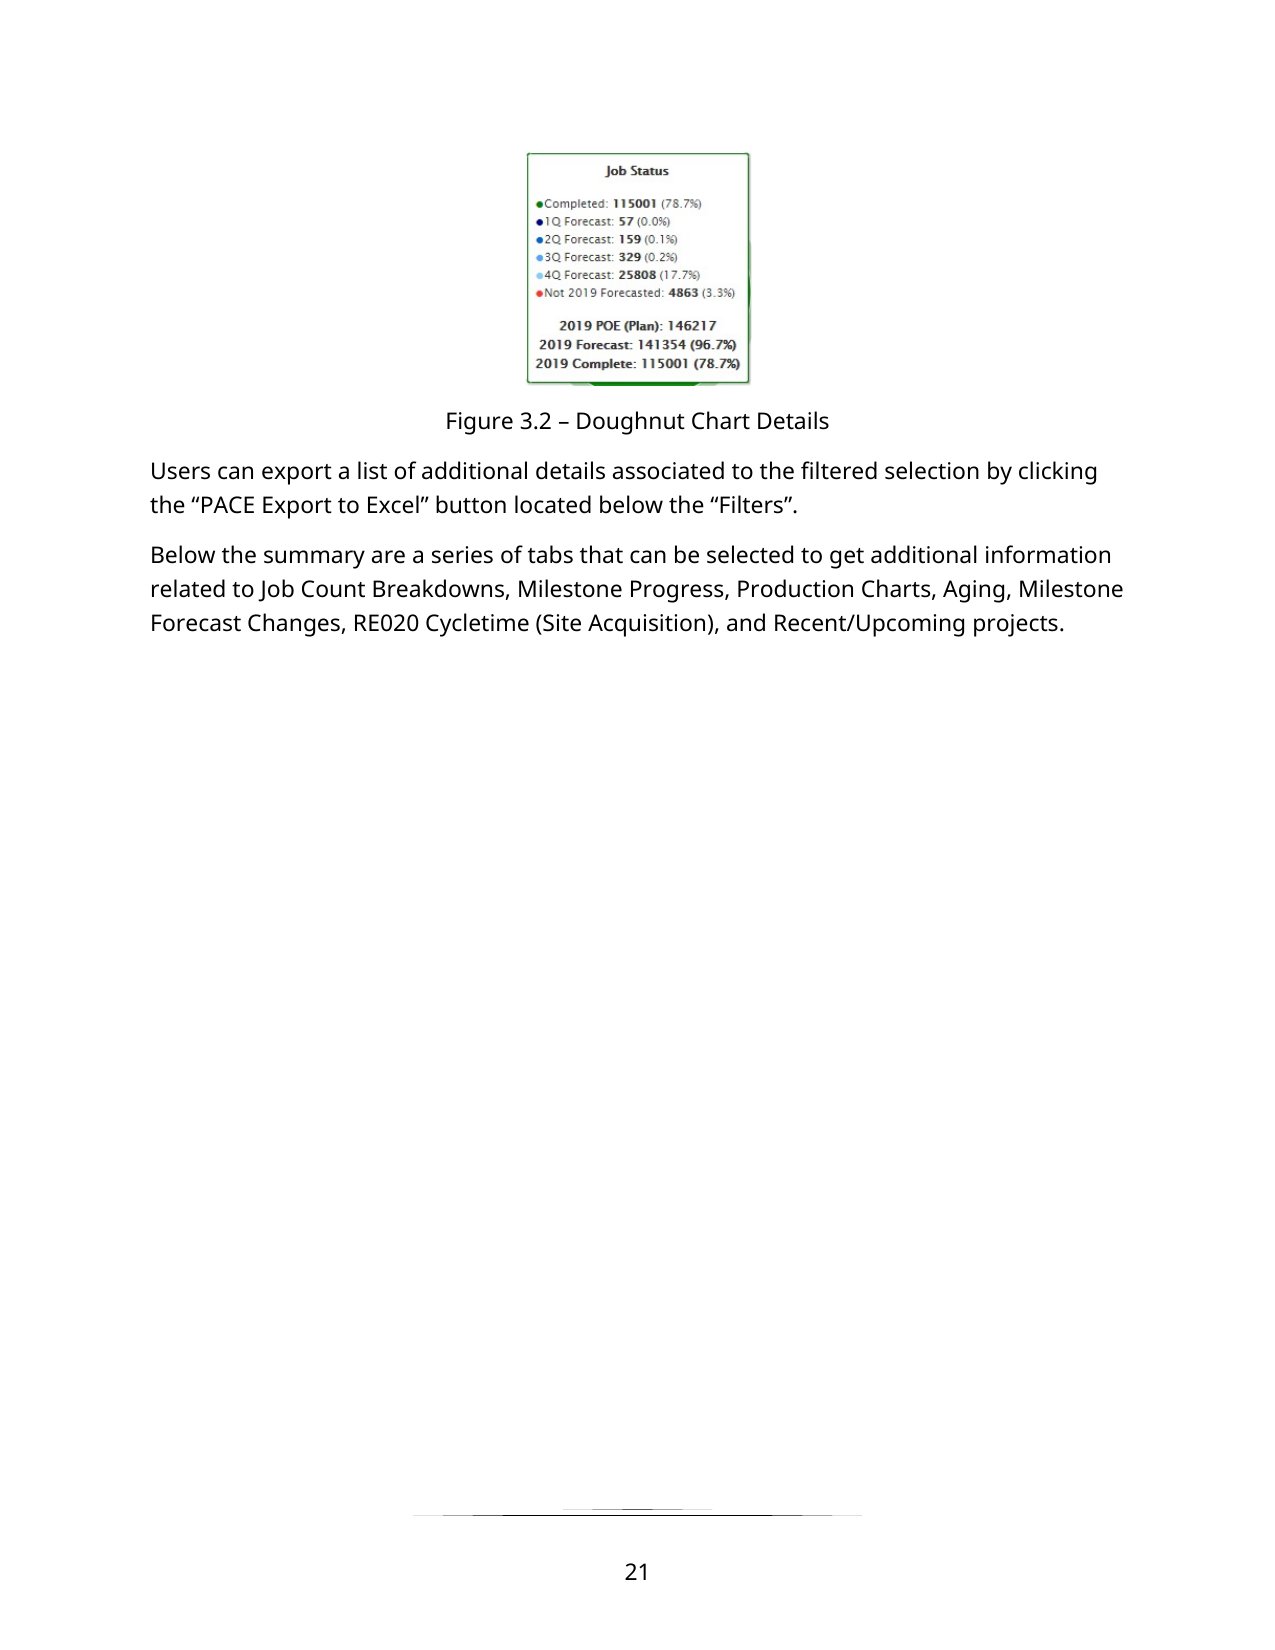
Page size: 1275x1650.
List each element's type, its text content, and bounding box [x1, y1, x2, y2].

text Figure 3.2 – Doughnut Chart Details [150, 404, 1125, 436]
text Users can export a list of additional details associated to the filtered selection by clicking the “PACE Export to Excel” button located below the “Filters”. [150, 455, 1125, 520]
picture [523, 150, 752, 386]
text Below the summary are a series of tabs that can be selected to get additional information related to Job Count Breakdowns, Milestone Progress, Production Charts, Aging, Milestone Forecast Changes, RE020 Cycletime (Site Acquisition), and Recent/Upcoming projects. [150, 539, 1125, 638]
